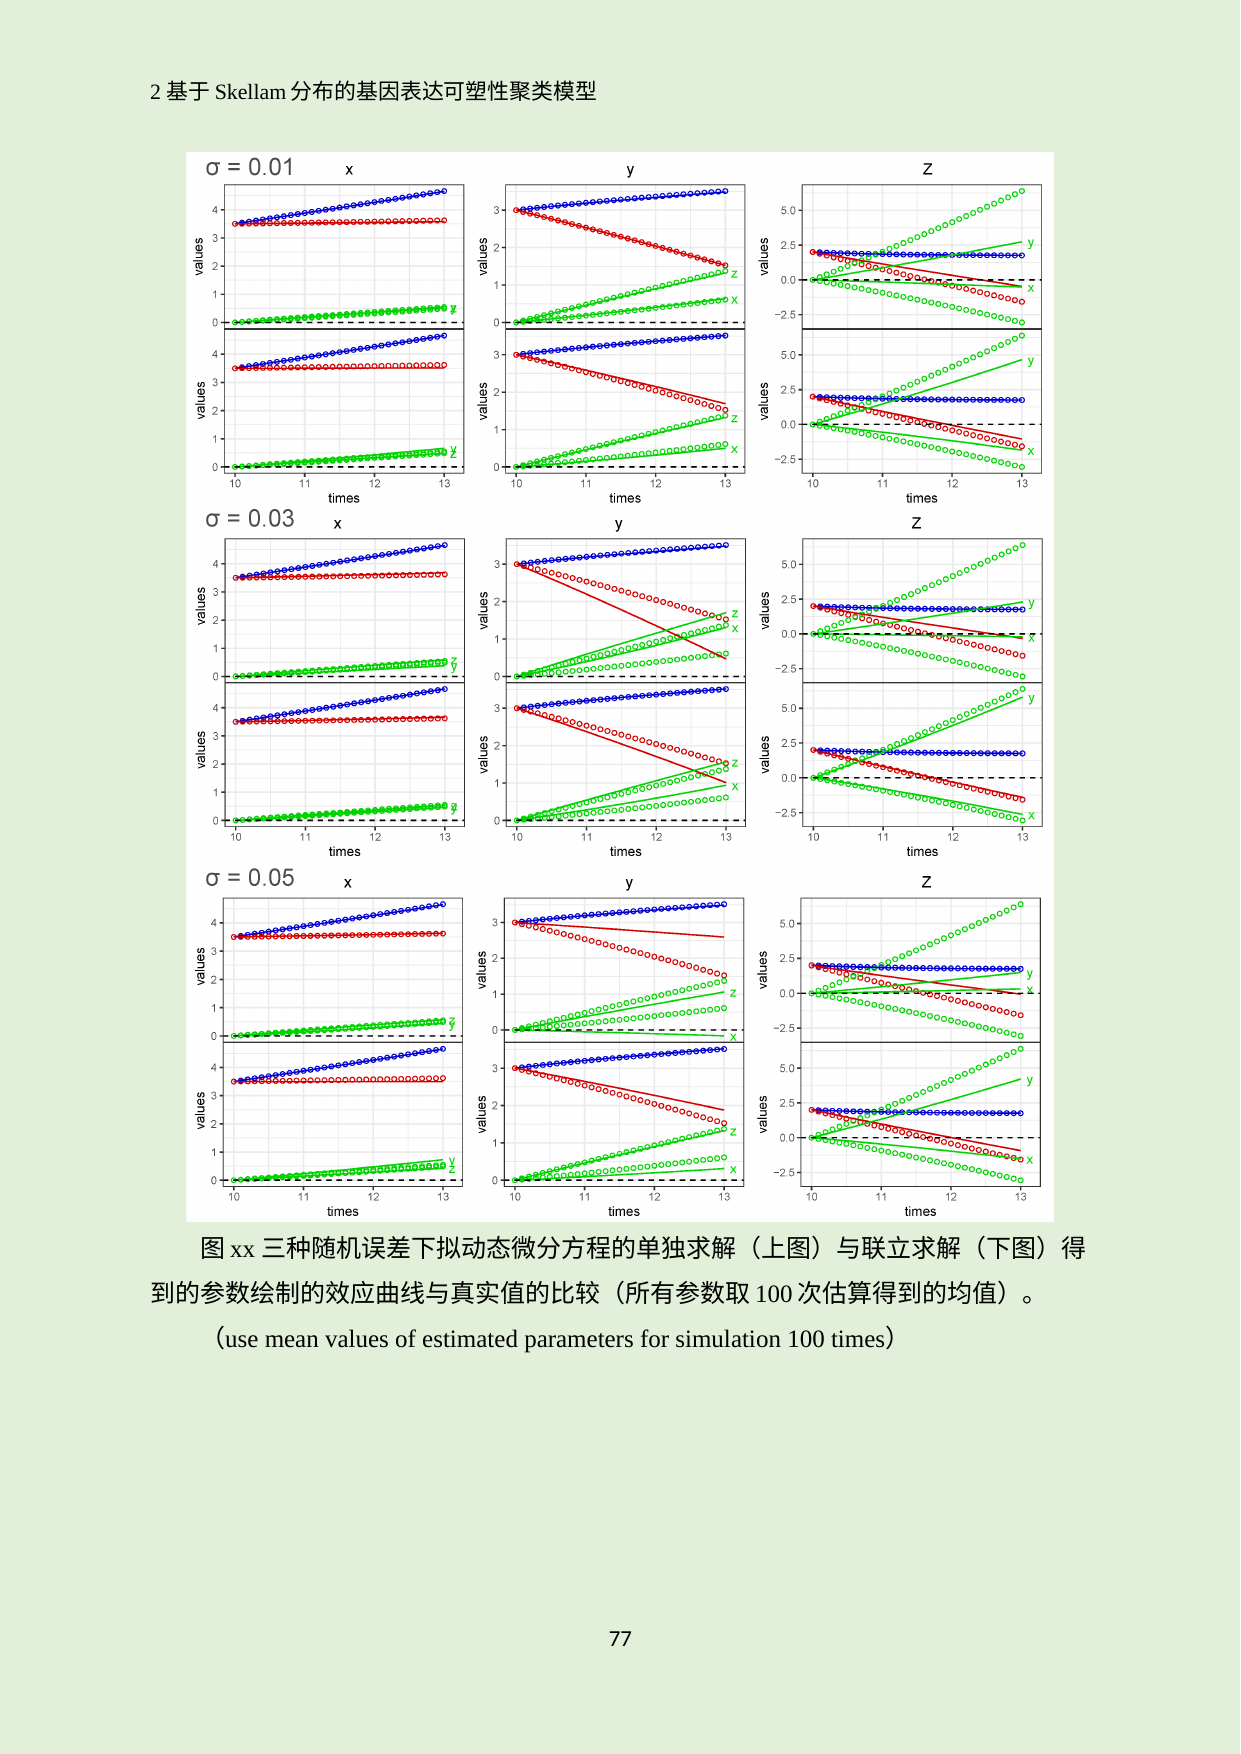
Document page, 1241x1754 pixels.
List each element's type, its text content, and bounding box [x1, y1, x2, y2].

picture [186, 152, 1054, 1222]
text 图xx 三种随机误差下拟动态微分方程的单独求解（上图）与联立求解（下图）得到的参数绘制的效应曲线与真实值的比较（所有参数取100次估算得到的均值）。 [150, 1228, 1090, 1310]
text （use mean values of estimated parameters for simulation 100 times） [150, 1319, 1090, 1355]
